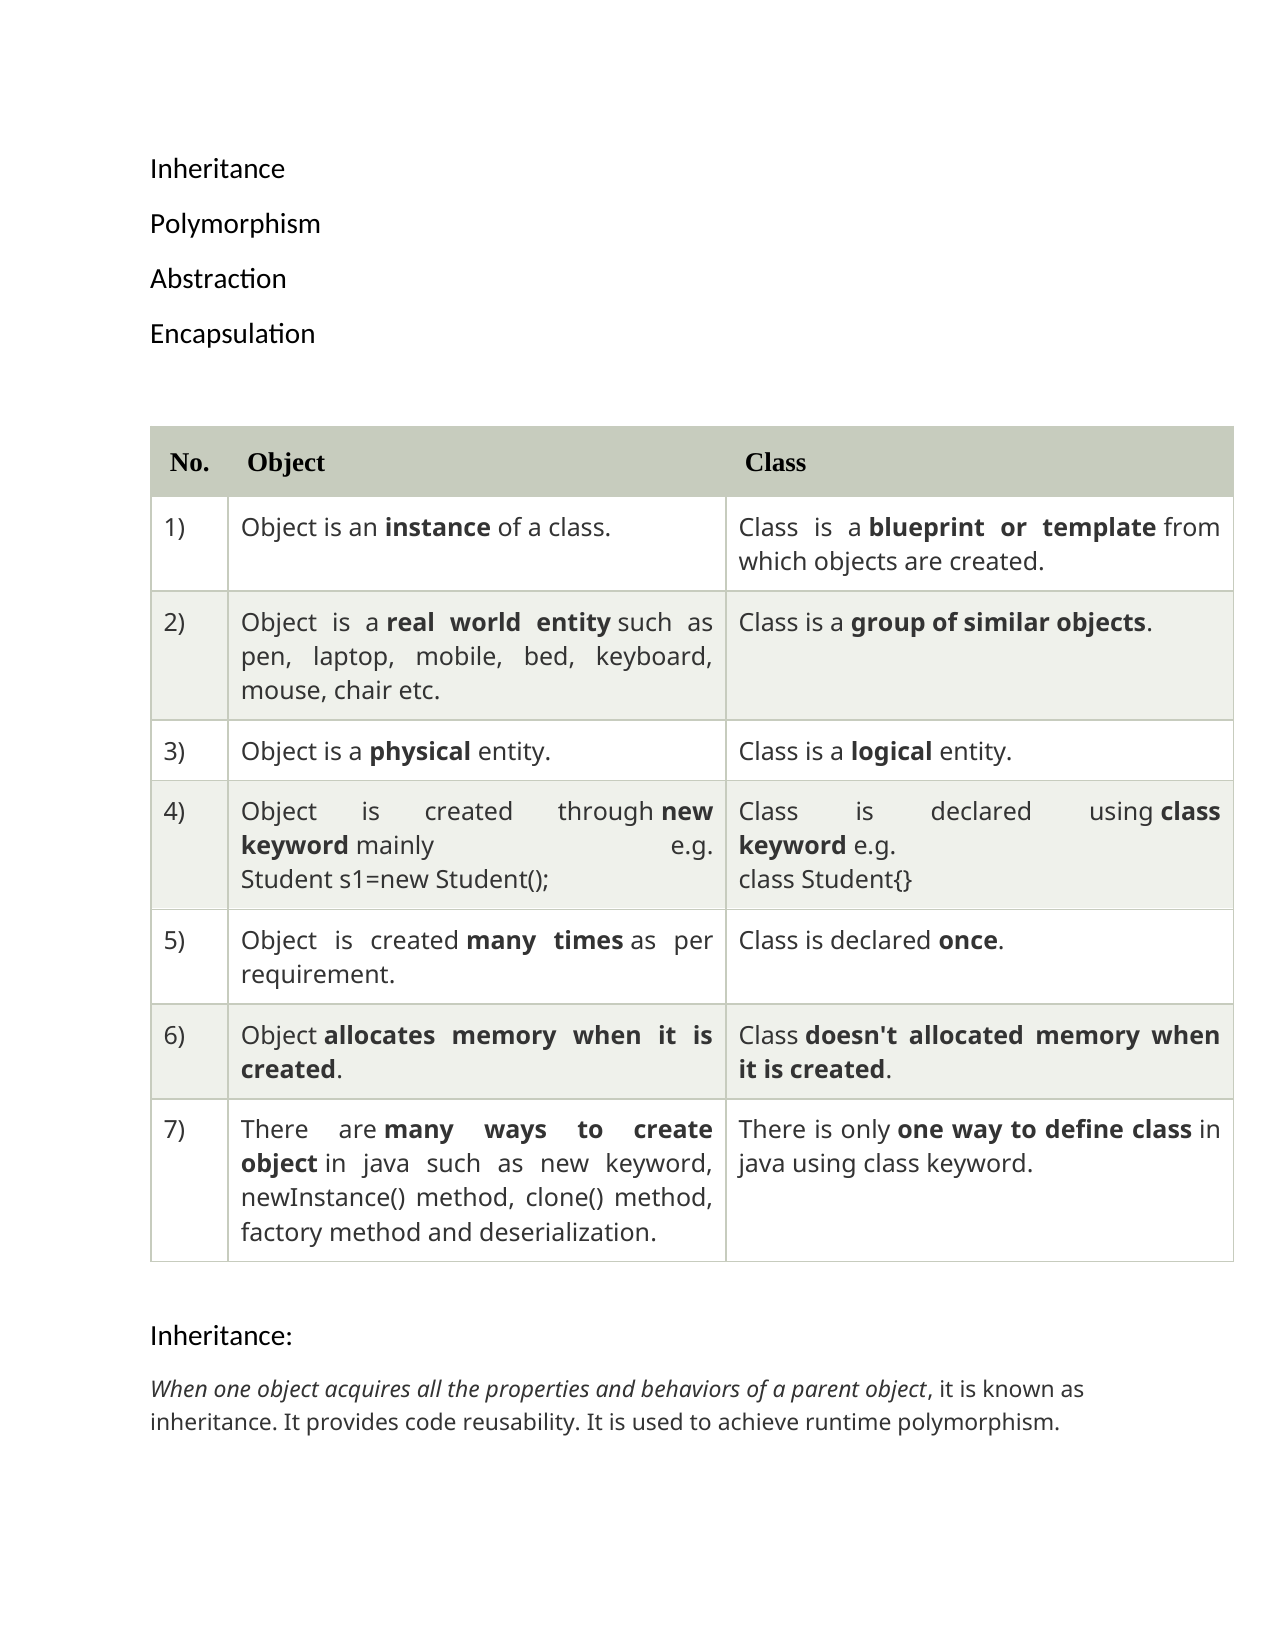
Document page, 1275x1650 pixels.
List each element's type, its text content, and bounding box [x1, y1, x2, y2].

table_cell Object allocates memory when it is created. [229, 1005, 725, 1098]
table_cell 6) [152, 1005, 227, 1098]
table_cell Object is an instance of a class. [229, 497, 725, 590]
text Polymorphism [150, 205, 1125, 241]
table_header Object [228, 427, 726, 496]
table_cell Class is a group of similar objects. [727, 592, 1233, 719]
table_cell 2) [152, 592, 227, 719]
table_header No. [152, 427, 228, 496]
table_cell 3) [152, 721, 227, 780]
text Encapsulation [150, 315, 1125, 351]
table_cell Class is declared once. [727, 910, 1233, 1003]
text Abstraction [150, 260, 1125, 296]
table_cell There is only one way to define class in java using class keyword. [727, 1100, 1233, 1261]
table_cell 7) [152, 1100, 227, 1261]
table_cell Object is created through new keyword mainly e.g. Student s1=new Student(); [229, 781, 725, 908]
text Inheritance [150, 150, 1125, 186]
table_cell Object is a physical entity. [229, 721, 725, 780]
table_cell There are many ways to create object in java such as new keyword, newInstance() method, clone() method, factory method and deserialization. [229, 1100, 725, 1261]
table_cell Class doesn't allocated memory when it is created. [727, 1005, 1233, 1098]
table_header Class [726, 427, 1233, 496]
table_cell Class is a blueprint or template from which objects are created. [727, 497, 1233, 590]
table_cell 1) [152, 497, 227, 590]
table_cell 5) [152, 910, 227, 1003]
text When one object acquires all the properties and behaviors of a parent object, it is known as inheritance. It provides code reusability. It is used to achieve runtime polymorphism. [150, 1372, 1125, 1437]
table_cell Object is created many times as per requirement. [229, 910, 725, 1003]
table_cell Class is declared using class keyword e.g. class Student{} [727, 781, 1233, 908]
text Inheritance: [150, 1317, 1125, 1353]
table_cell Object is a real world entity such as pen, laptop, mobile, bed, keyboard, mouse, chair etc. [229, 592, 725, 719]
table_cell Class is a logical entity. [727, 721, 1233, 780]
table_cell 4) [152, 781, 227, 908]
